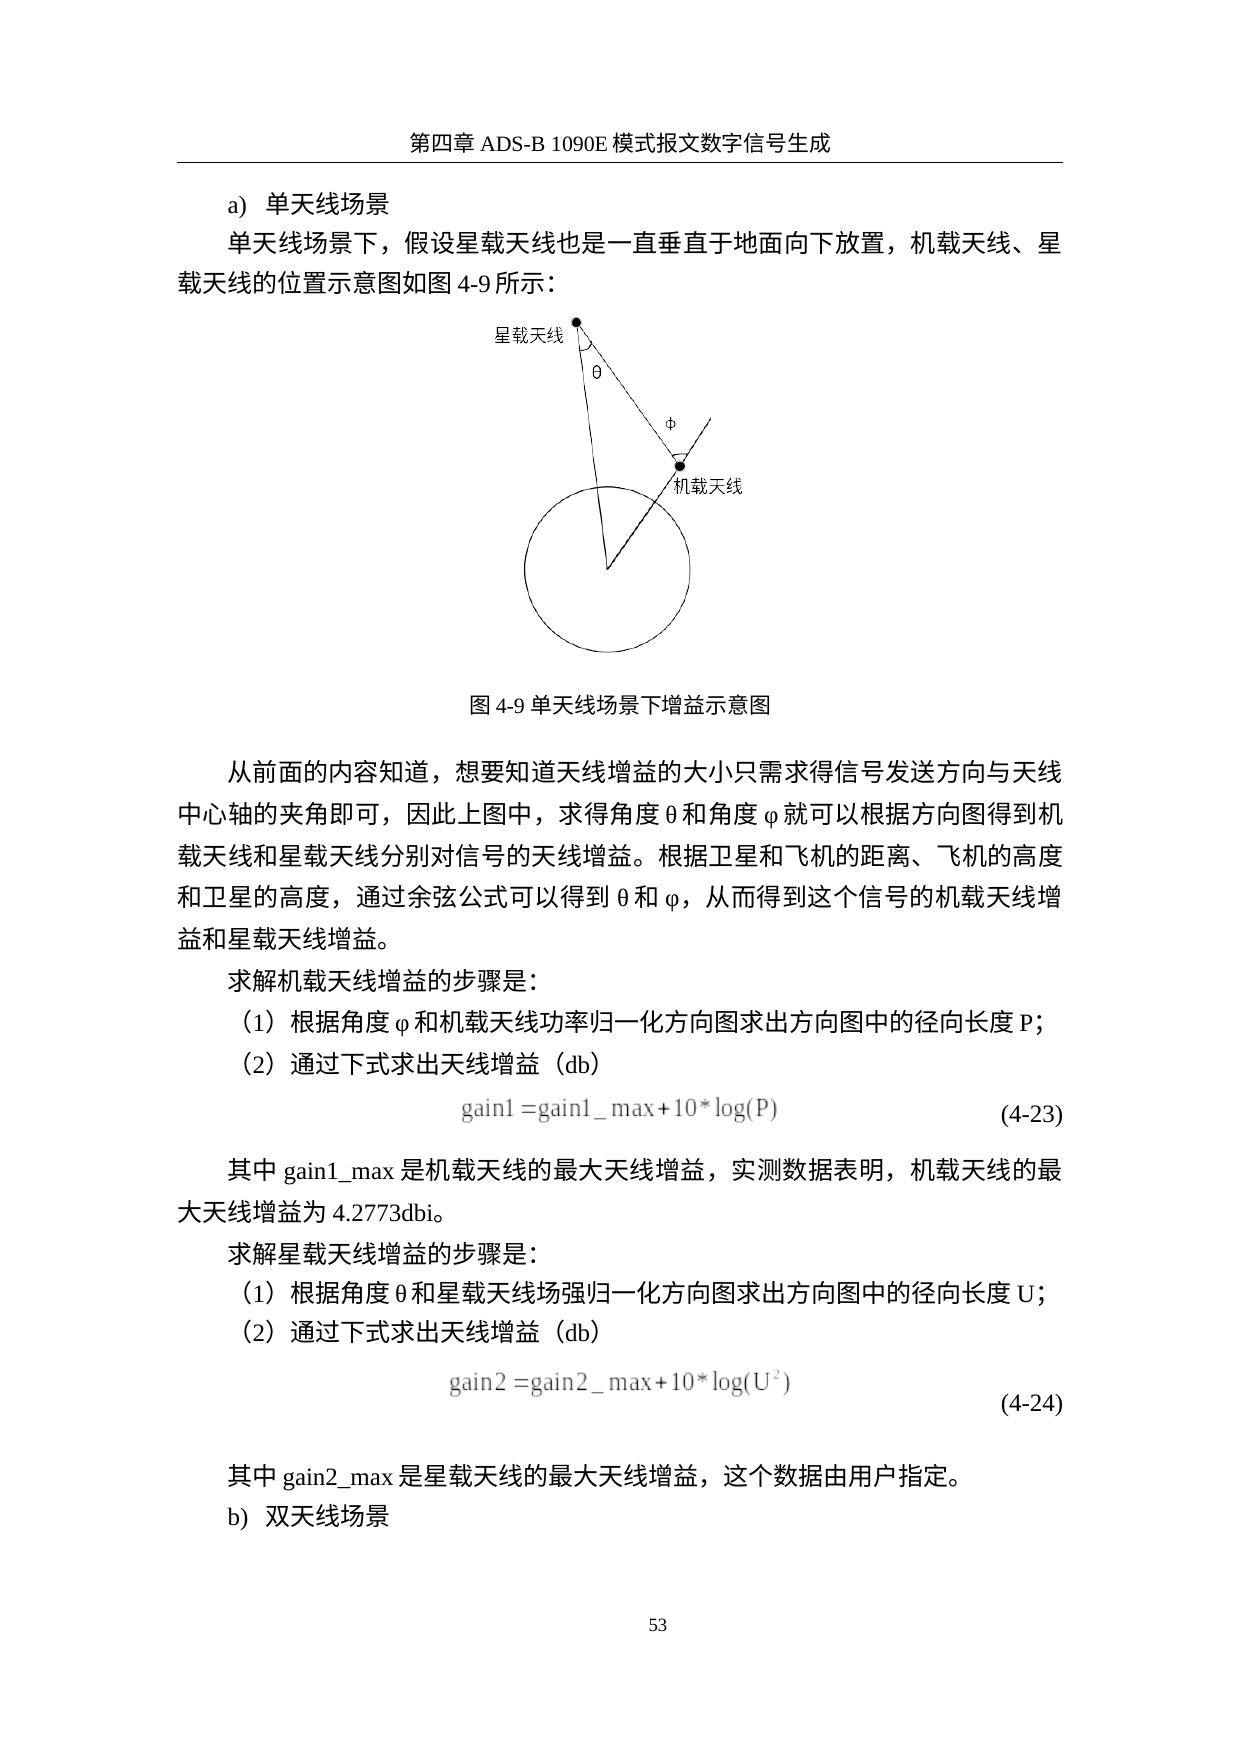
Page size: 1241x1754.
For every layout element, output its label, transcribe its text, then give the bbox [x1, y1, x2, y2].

text （1）根据角度φ和机载天线功率归一化方向图求出方向图中的径向长度P； [177, 998, 1063, 1040]
text （2）通过下式求出天线增益（db） [177, 1040, 1063, 1082]
text 其中gain1_max是机载天线的最大天线增益，实测数据表明，机载天线的最大天线增益为4.2773dbi。 [177, 1146, 1063, 1230]
text 求解机载天线增益的步骤是： [177, 957, 1063, 998]
text （1）根据角度θ和星载天线场强归一化方向图求出方向图中的径向长度U； [227, 1271, 1063, 1311]
text 从前面的内容知道，想要知道天线增益的大小只需求得信号发送方向与天线中心轴的夹角即可，因此上图中，求得角度θ和角度φ就可以根据方向图得到机载天线和星载天线分别对信号的天线增益。根据卫星和飞机的距离、飞机的高度和卫星的高度，通过余弦公式可以得到θ和φ，从而得到这个信号的机载天线增益和星载天线增益。 [177, 748, 1063, 957]
list 双天线场景 [227, 1495, 1063, 1534]
text 图4-9 单天线场景下增益示意图 [177, 684, 1063, 723]
text 其中gain2_max是星载天线的最大天线增益，这个数据由用户指定。 [177, 1455, 1063, 1495]
text 求解星载天线增益的步骤是： [177, 1230, 1063, 1271]
list 单天线场景下，假设星载天线也是一直垂直于地面向下放置，机载天线、星载天线的位置示意图如图4-9所示： [177, 222, 1063, 301]
text (4-24) [177, 1363, 1063, 1443]
list 单天线场景 [227, 182, 1063, 222]
text (4-23) [177, 1094, 1063, 1134]
text （2）通过下式求出天线增益（db） [227, 1311, 1063, 1351]
